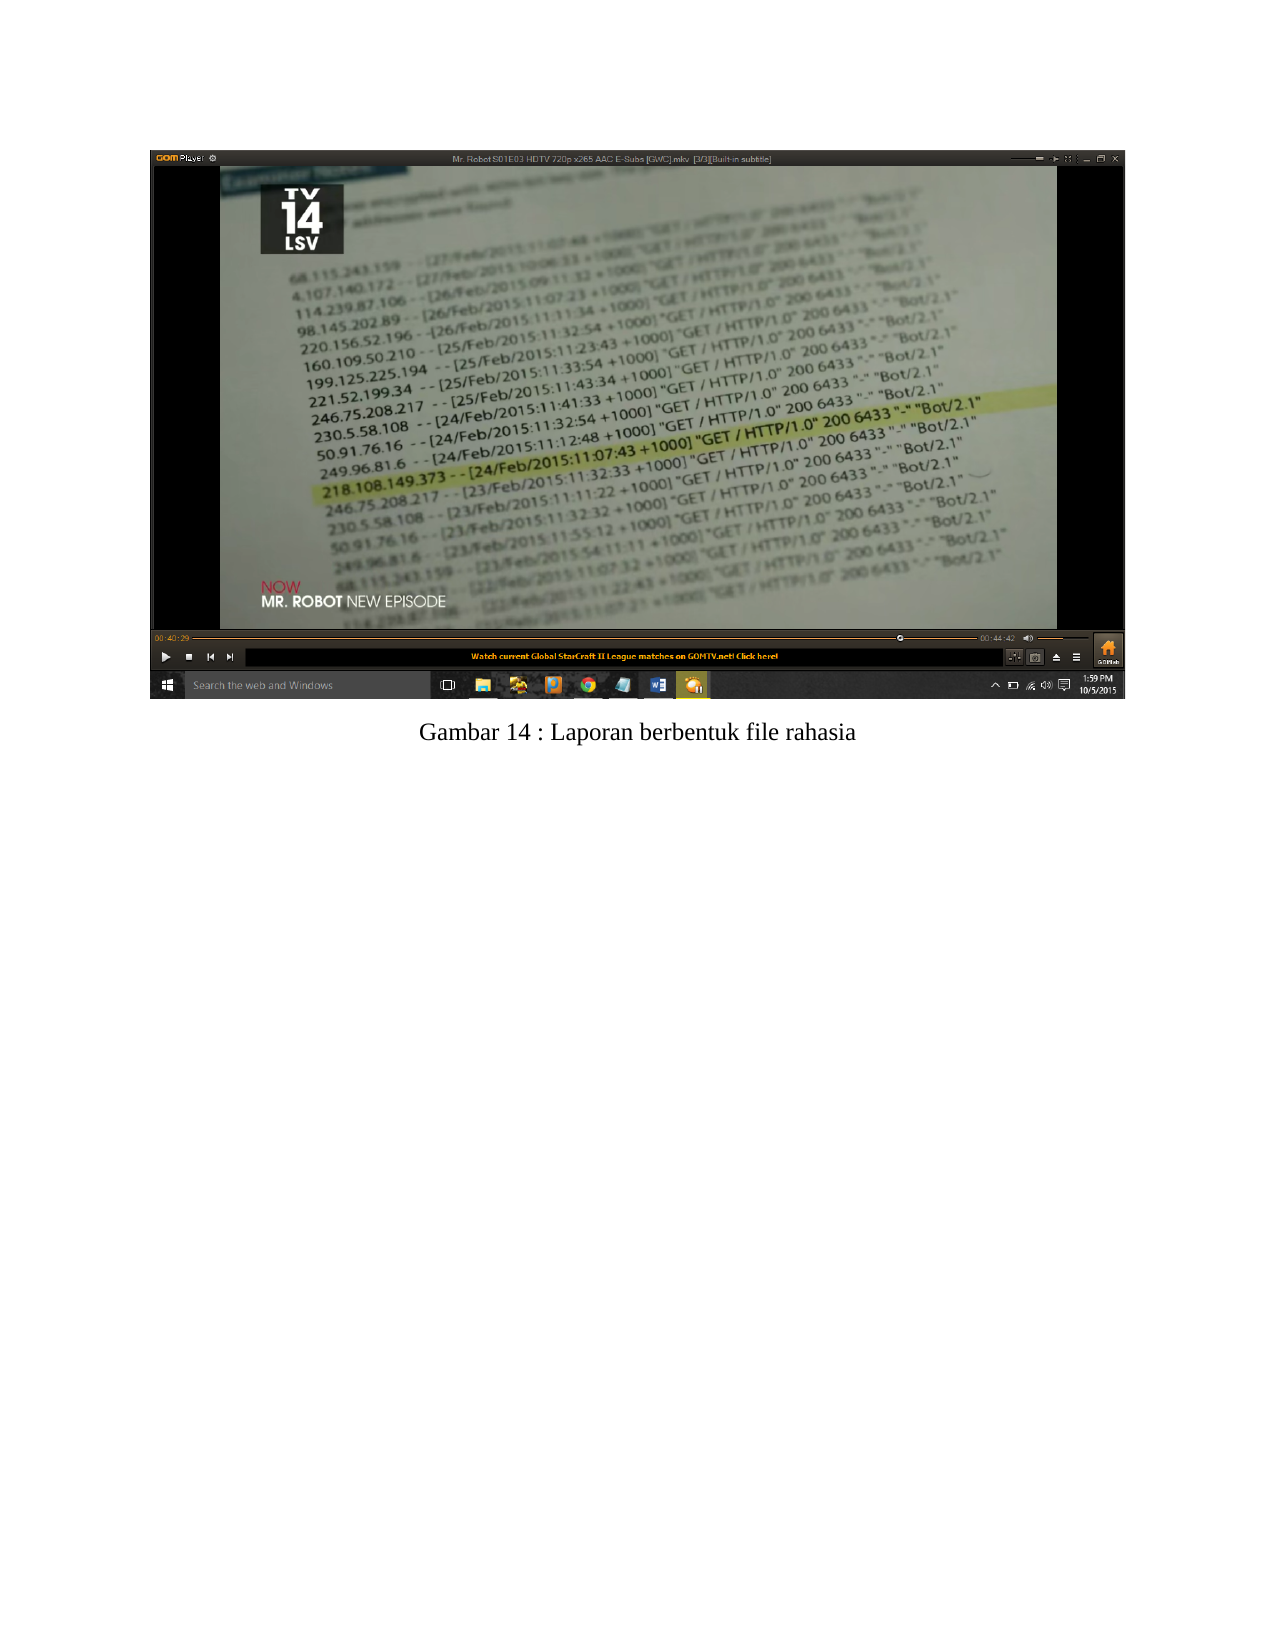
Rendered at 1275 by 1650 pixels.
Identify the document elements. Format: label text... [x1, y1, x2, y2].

text Gambar 14 : Laporan berbentuk file rahasia [150, 717, 1125, 746]
picture [150, 150, 1125, 699]
